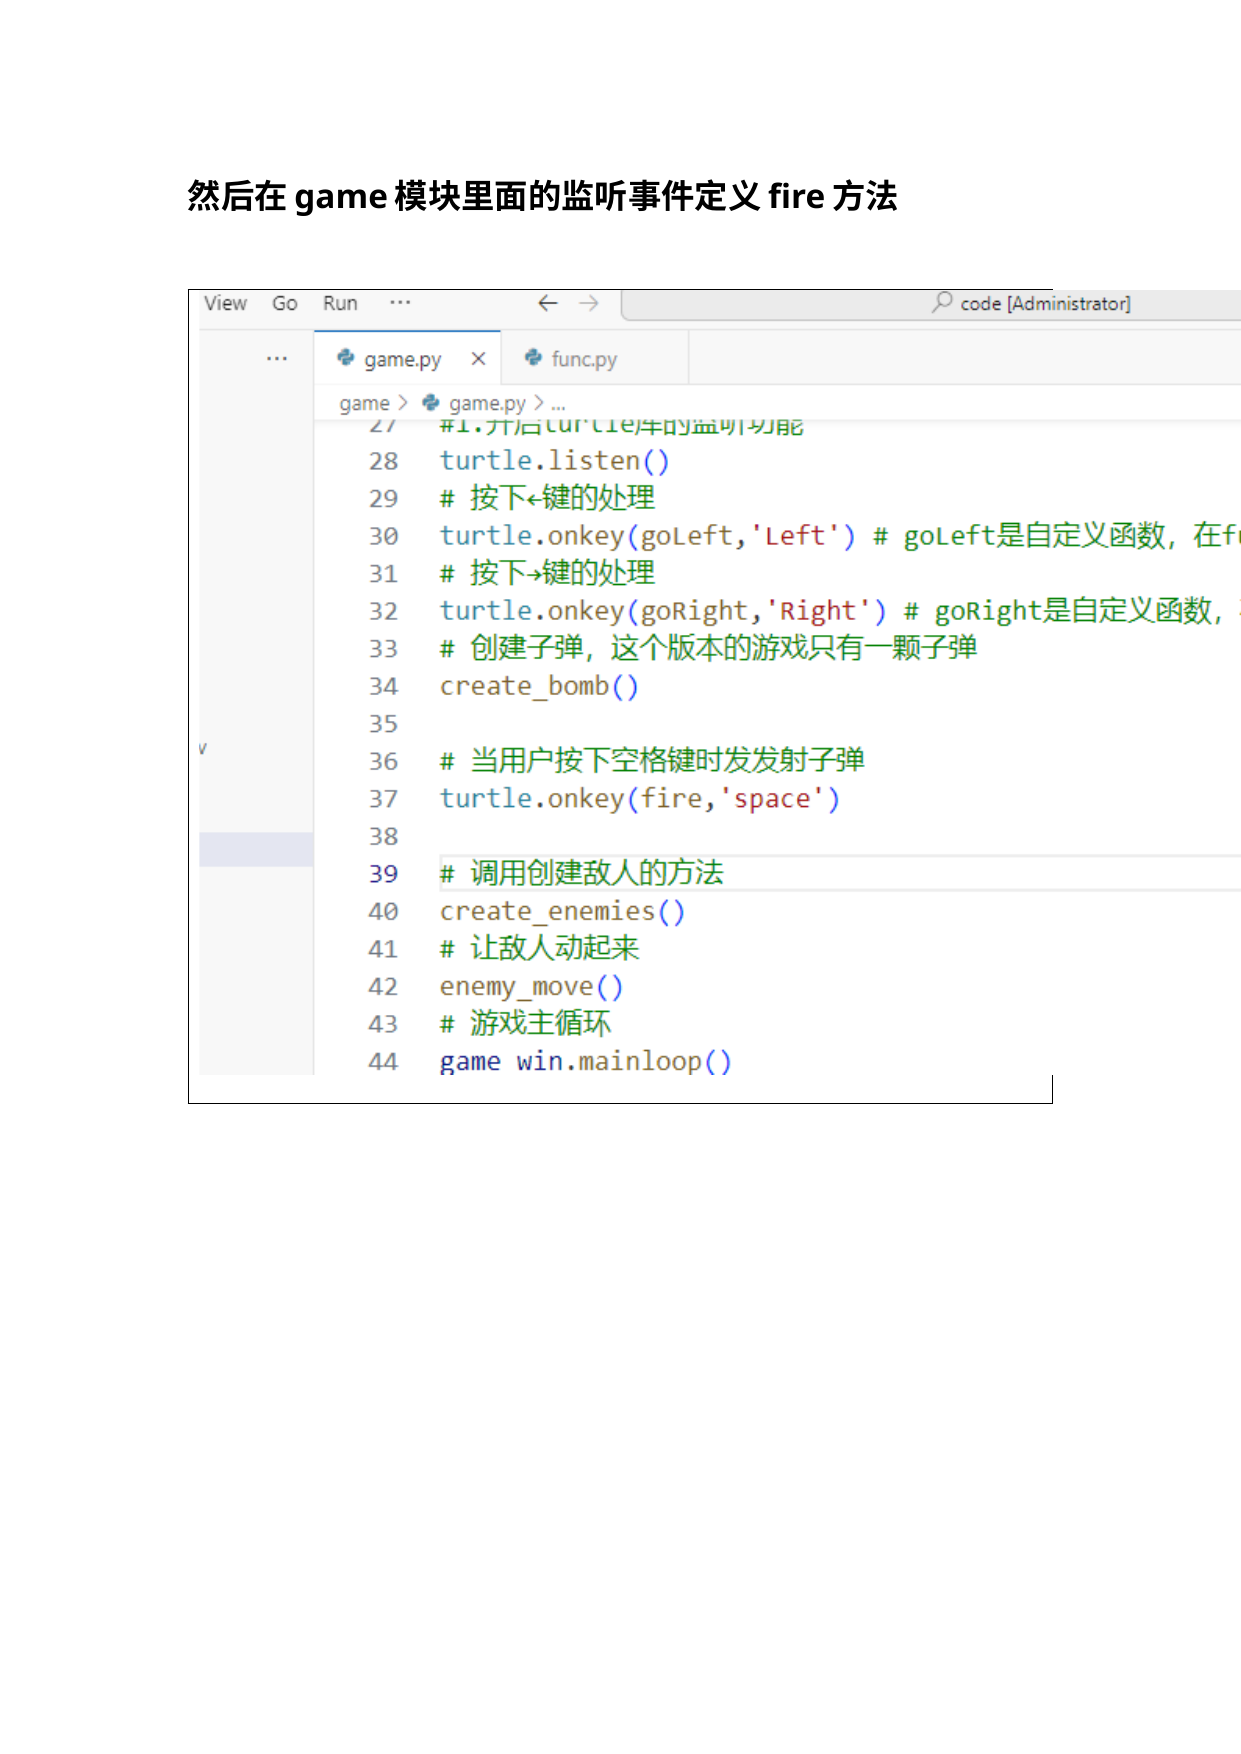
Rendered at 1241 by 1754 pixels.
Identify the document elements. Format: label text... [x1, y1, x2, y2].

subtitle 然后在game模块里面的监听事件定义fire方法 [187, 162, 1053, 227]
picture [199, 290, 1241, 1075]
table_header [189, 290, 1052, 1103]
